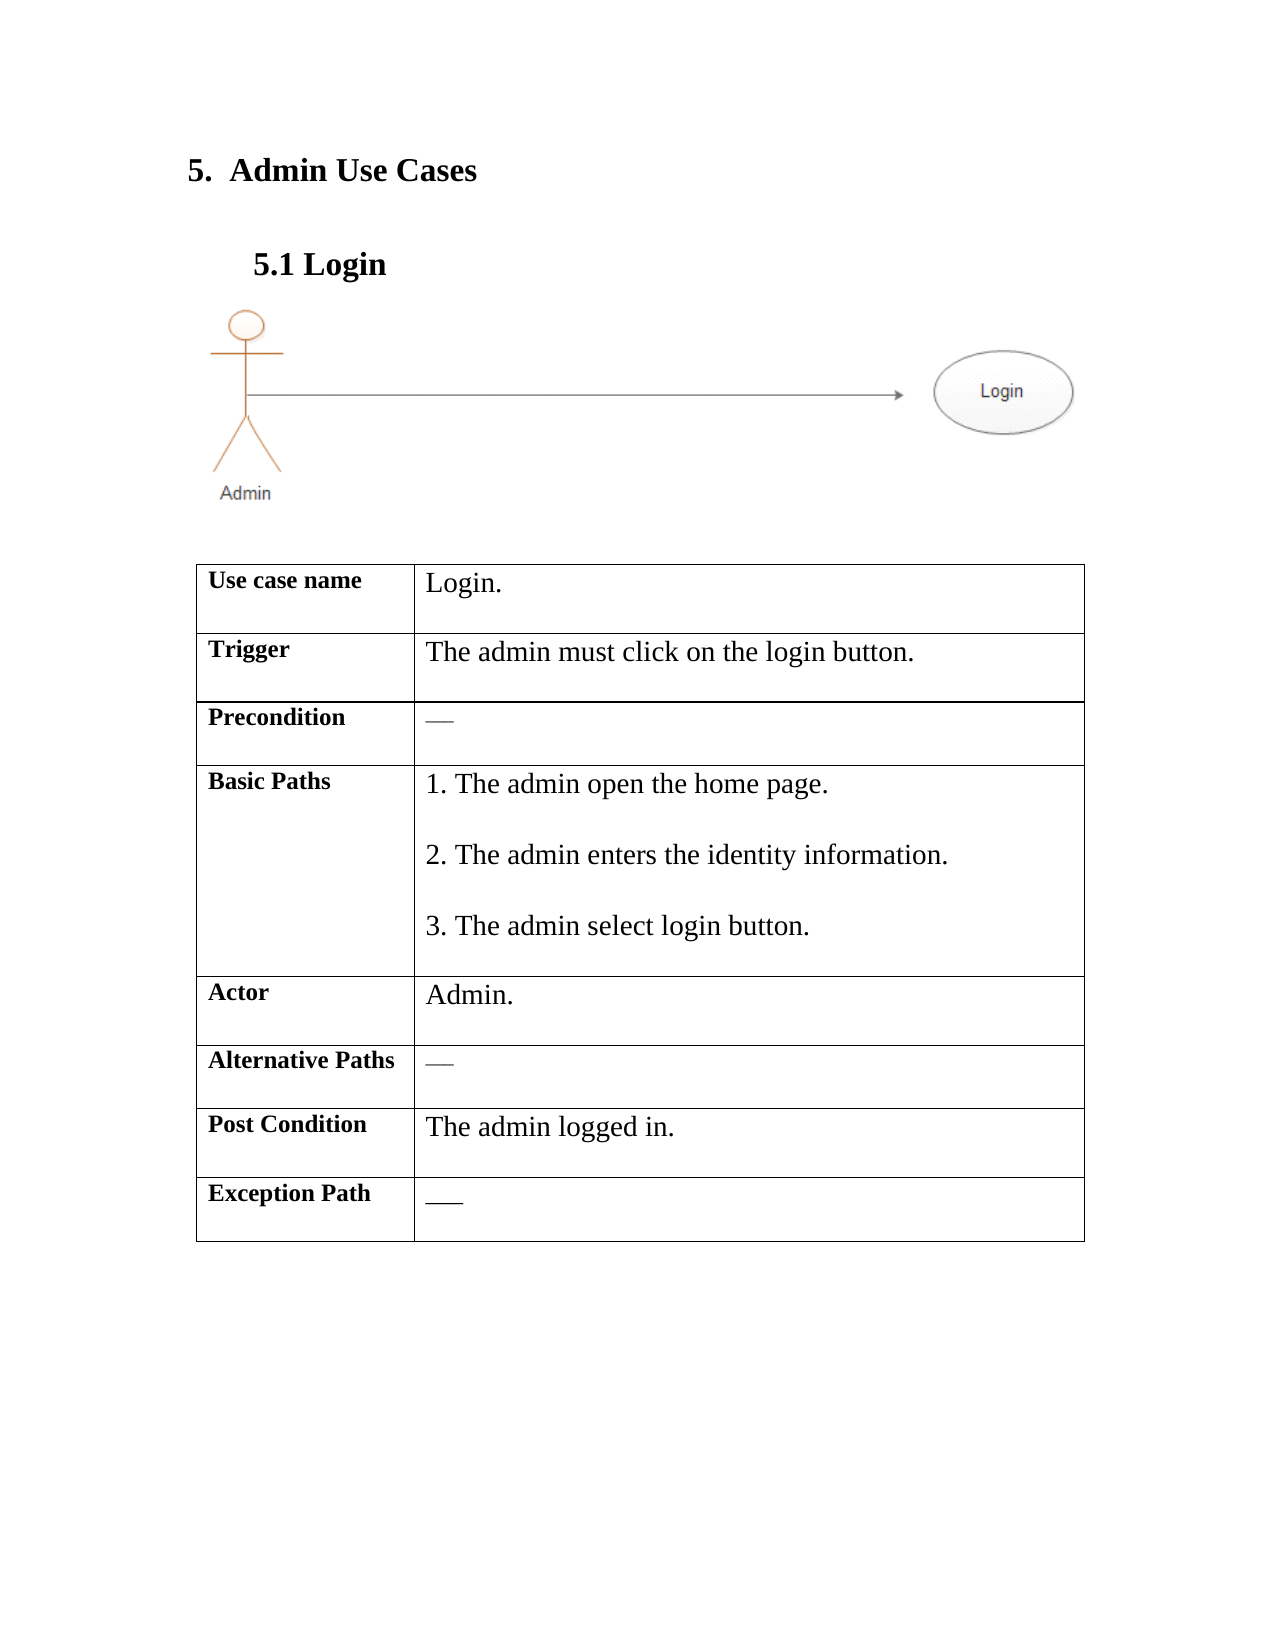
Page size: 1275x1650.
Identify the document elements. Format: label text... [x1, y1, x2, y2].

table_header Login. [415, 565, 1084, 633]
table_cell Exception Path [197, 1178, 414, 1241]
table_cell Trigger [197, 634, 414, 701]
table_cell Precondition [197, 703, 414, 765]
table_cell The admin must click on the login button. [415, 634, 1084, 701]
picture [187, 288, 1135, 540]
table_cell Admin. [415, 977, 1084, 1044]
table_cell ___ [415, 703, 1084, 765]
table_cell The admin logged in. [415, 1109, 1084, 1177]
text 5. Admin Use Cases [187, 150, 1087, 188]
table_cell ___ [415, 1046, 1084, 1108]
table_cell 1. The admin open the home page. 2. The admin enters the identity information. 3. The admin select login button. [415, 766, 1084, 976]
table_cell Alternative Paths [197, 1046, 414, 1108]
table_cell Post Condition [197, 1109, 414, 1177]
text 5.1 Login [253, 244, 1087, 282]
table_header Use case name [197, 565, 414, 633]
table_cell Actor [197, 977, 414, 1044]
table_cell ___ [415, 1178, 1084, 1241]
table_cell Basic Paths [197, 766, 414, 976]
